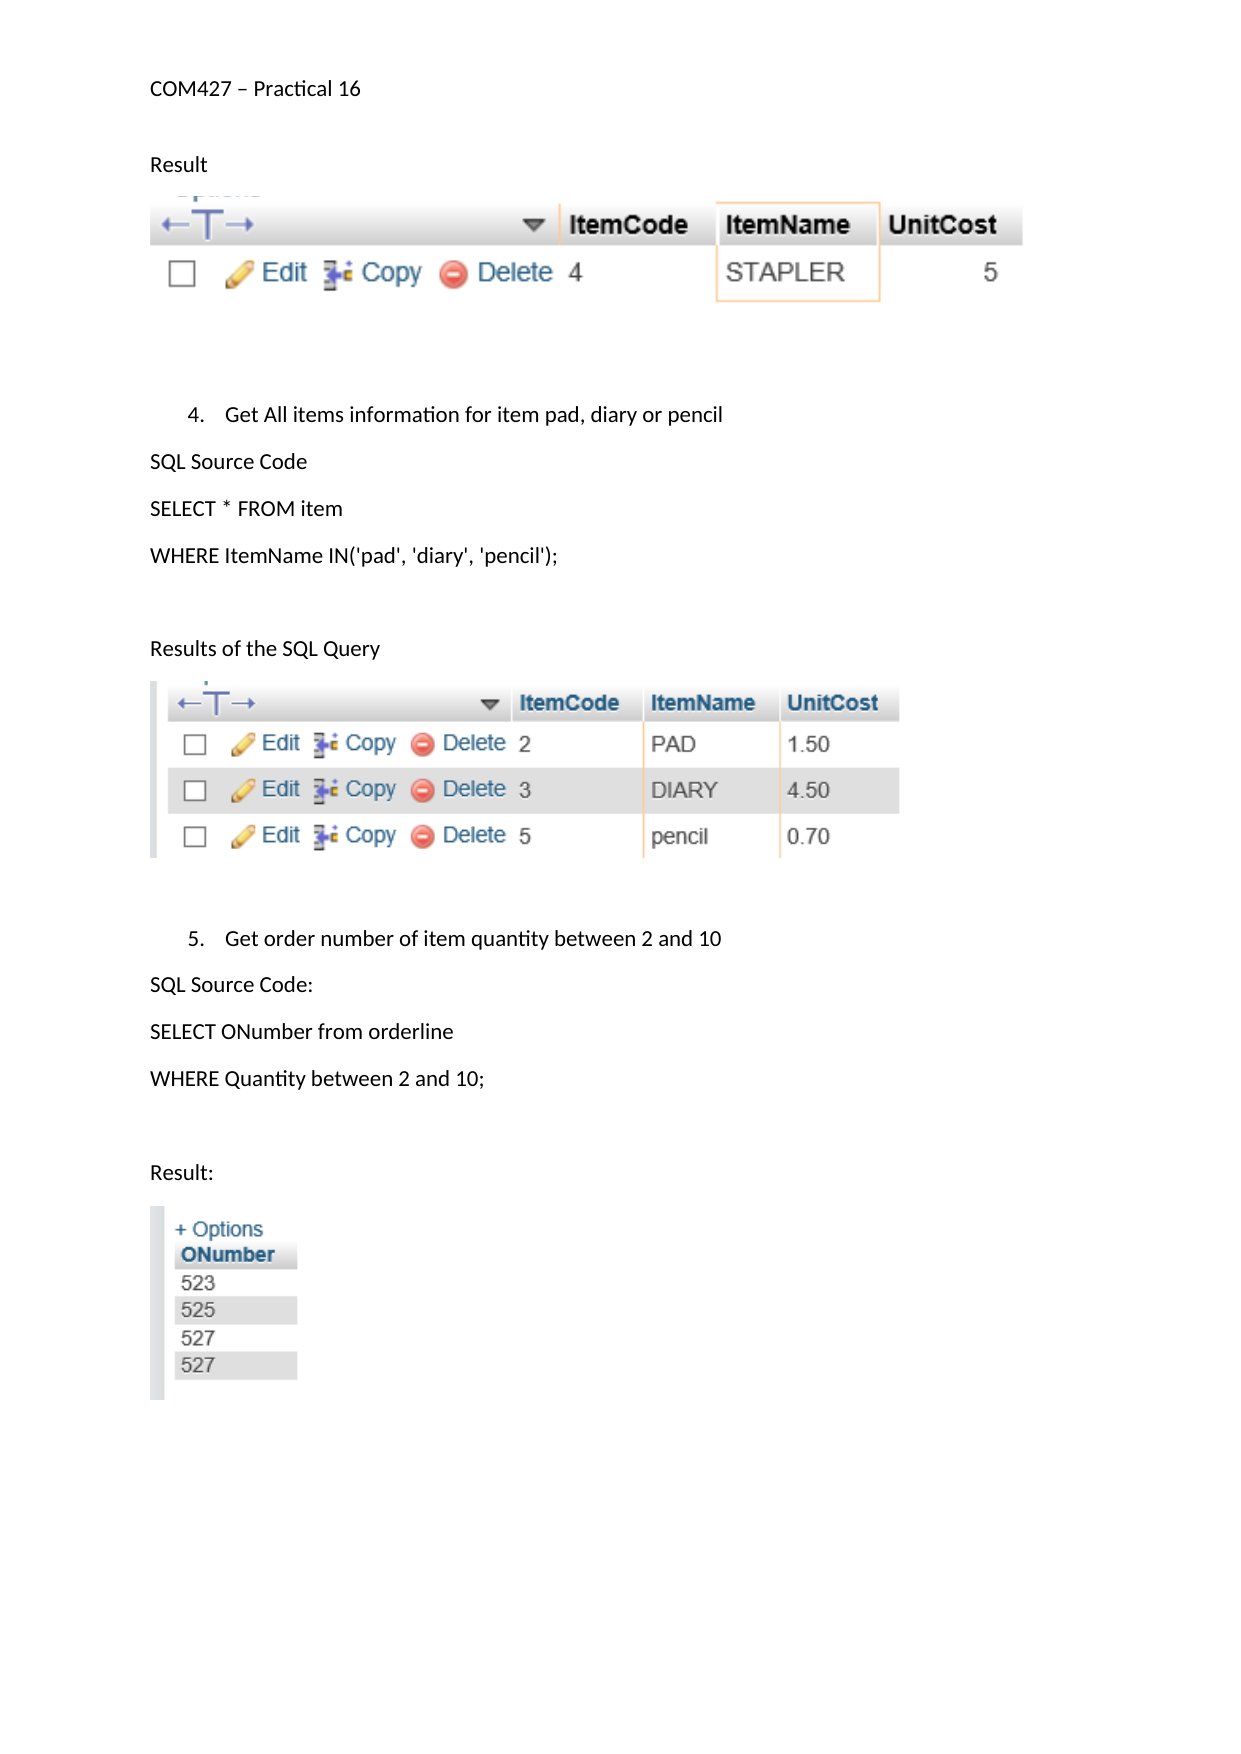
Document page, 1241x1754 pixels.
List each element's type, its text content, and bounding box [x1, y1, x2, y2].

text Result [150, 150, 1090, 178]
picture [150, 196, 1040, 335]
text SELECT * FROM item [150, 494, 1090, 522]
picture [150, 681, 900, 858]
text SELECT ONumber from orderline [150, 1017, 1090, 1045]
text SQL Source Code [150, 447, 1090, 475]
text Results of the SQL Query [150, 634, 1090, 662]
text SQL Source Code: [150, 971, 1090, 998]
text Result: [150, 1158, 1090, 1186]
text WHERE ItemName IN('pad', 'diary', 'pencil'); [150, 541, 1090, 569]
picture [150, 1206, 330, 1400]
text WHERE Quantity between 2 and 10; [150, 1064, 1090, 1092]
list Get All items information for item pad, diary or pencil [187, 400, 1090, 428]
list Get order number of item quantity between 2 and 10 [187, 924, 1090, 952]
